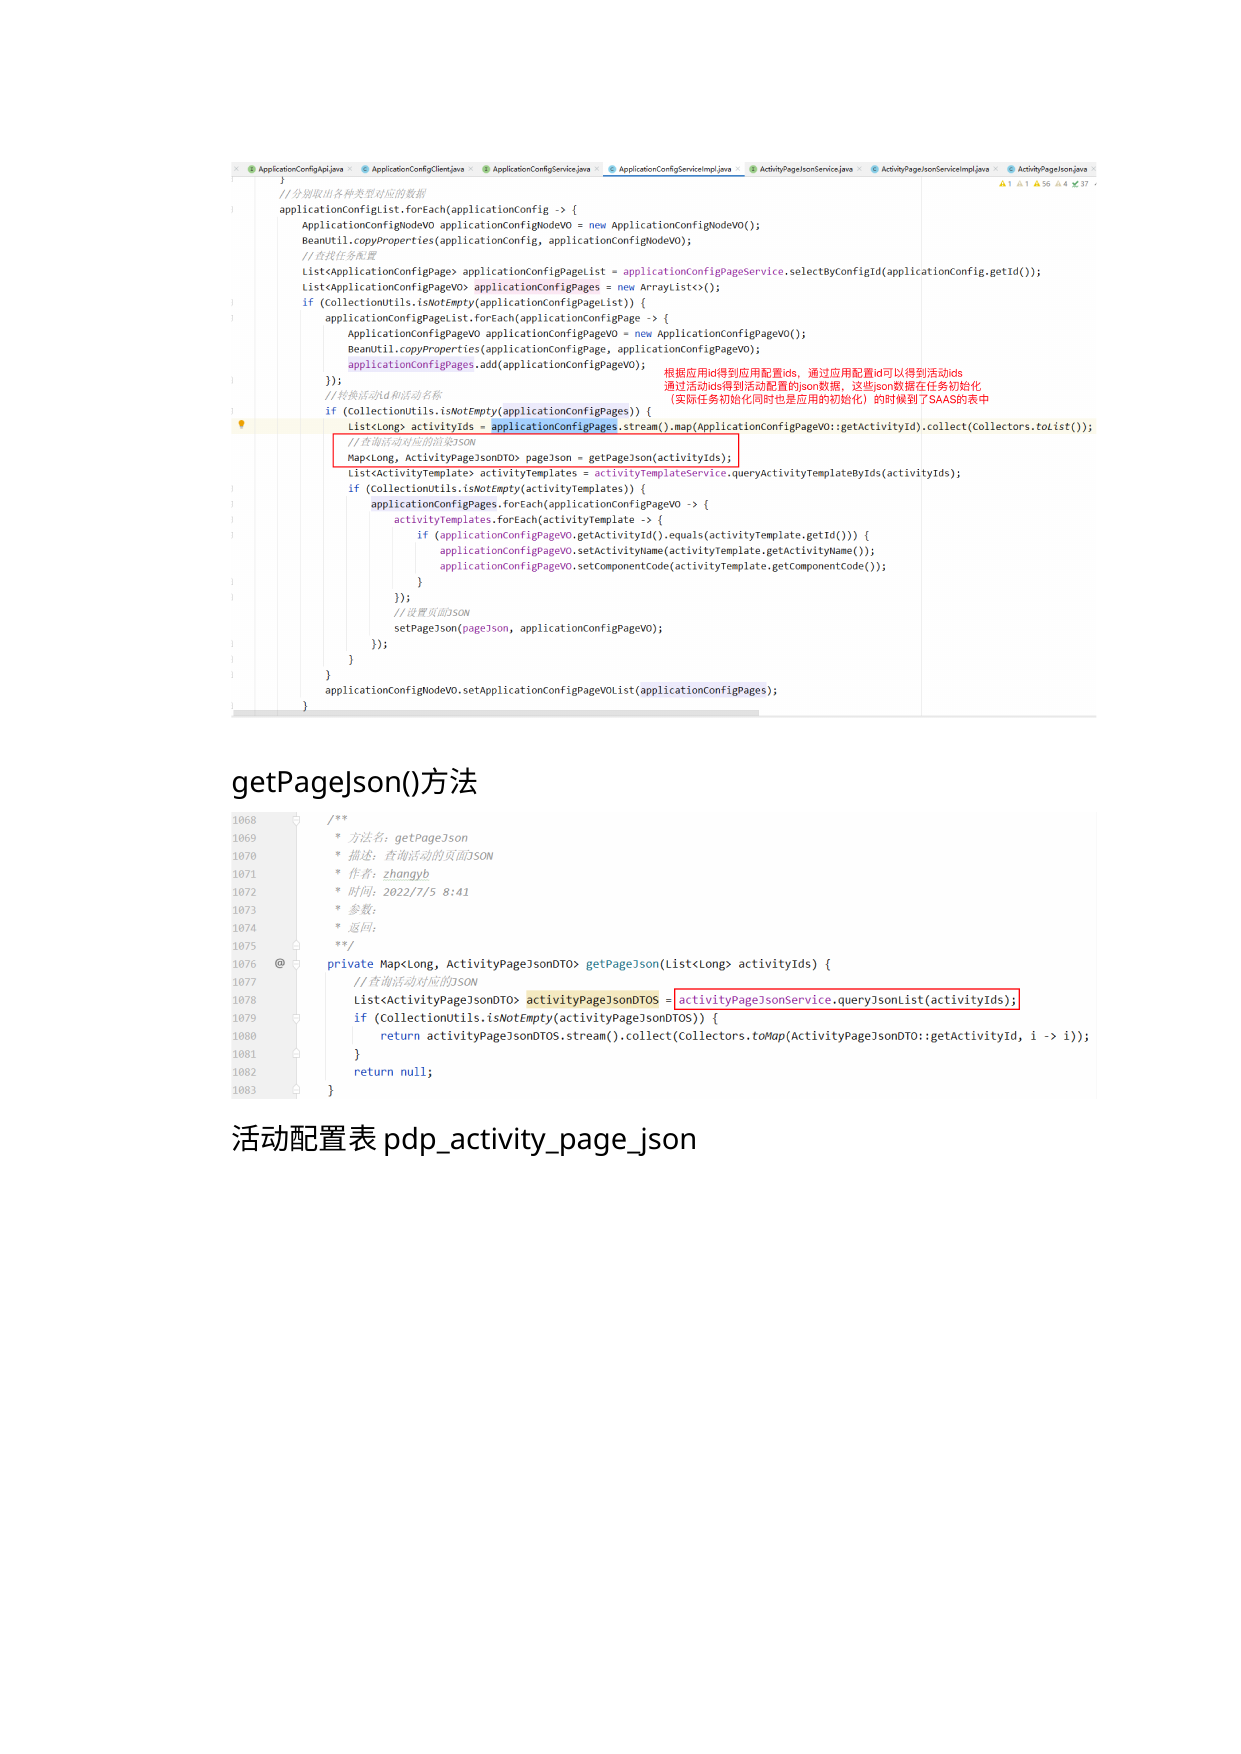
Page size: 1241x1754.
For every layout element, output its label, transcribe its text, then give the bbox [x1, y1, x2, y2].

picture [231, 812, 1097, 1099]
text 活动配置表pdp_activity_page_json [231, 1104, 1053, 1169]
picture [231, 162, 1097, 718]
text getPageJson()方法 [231, 747, 1053, 812]
